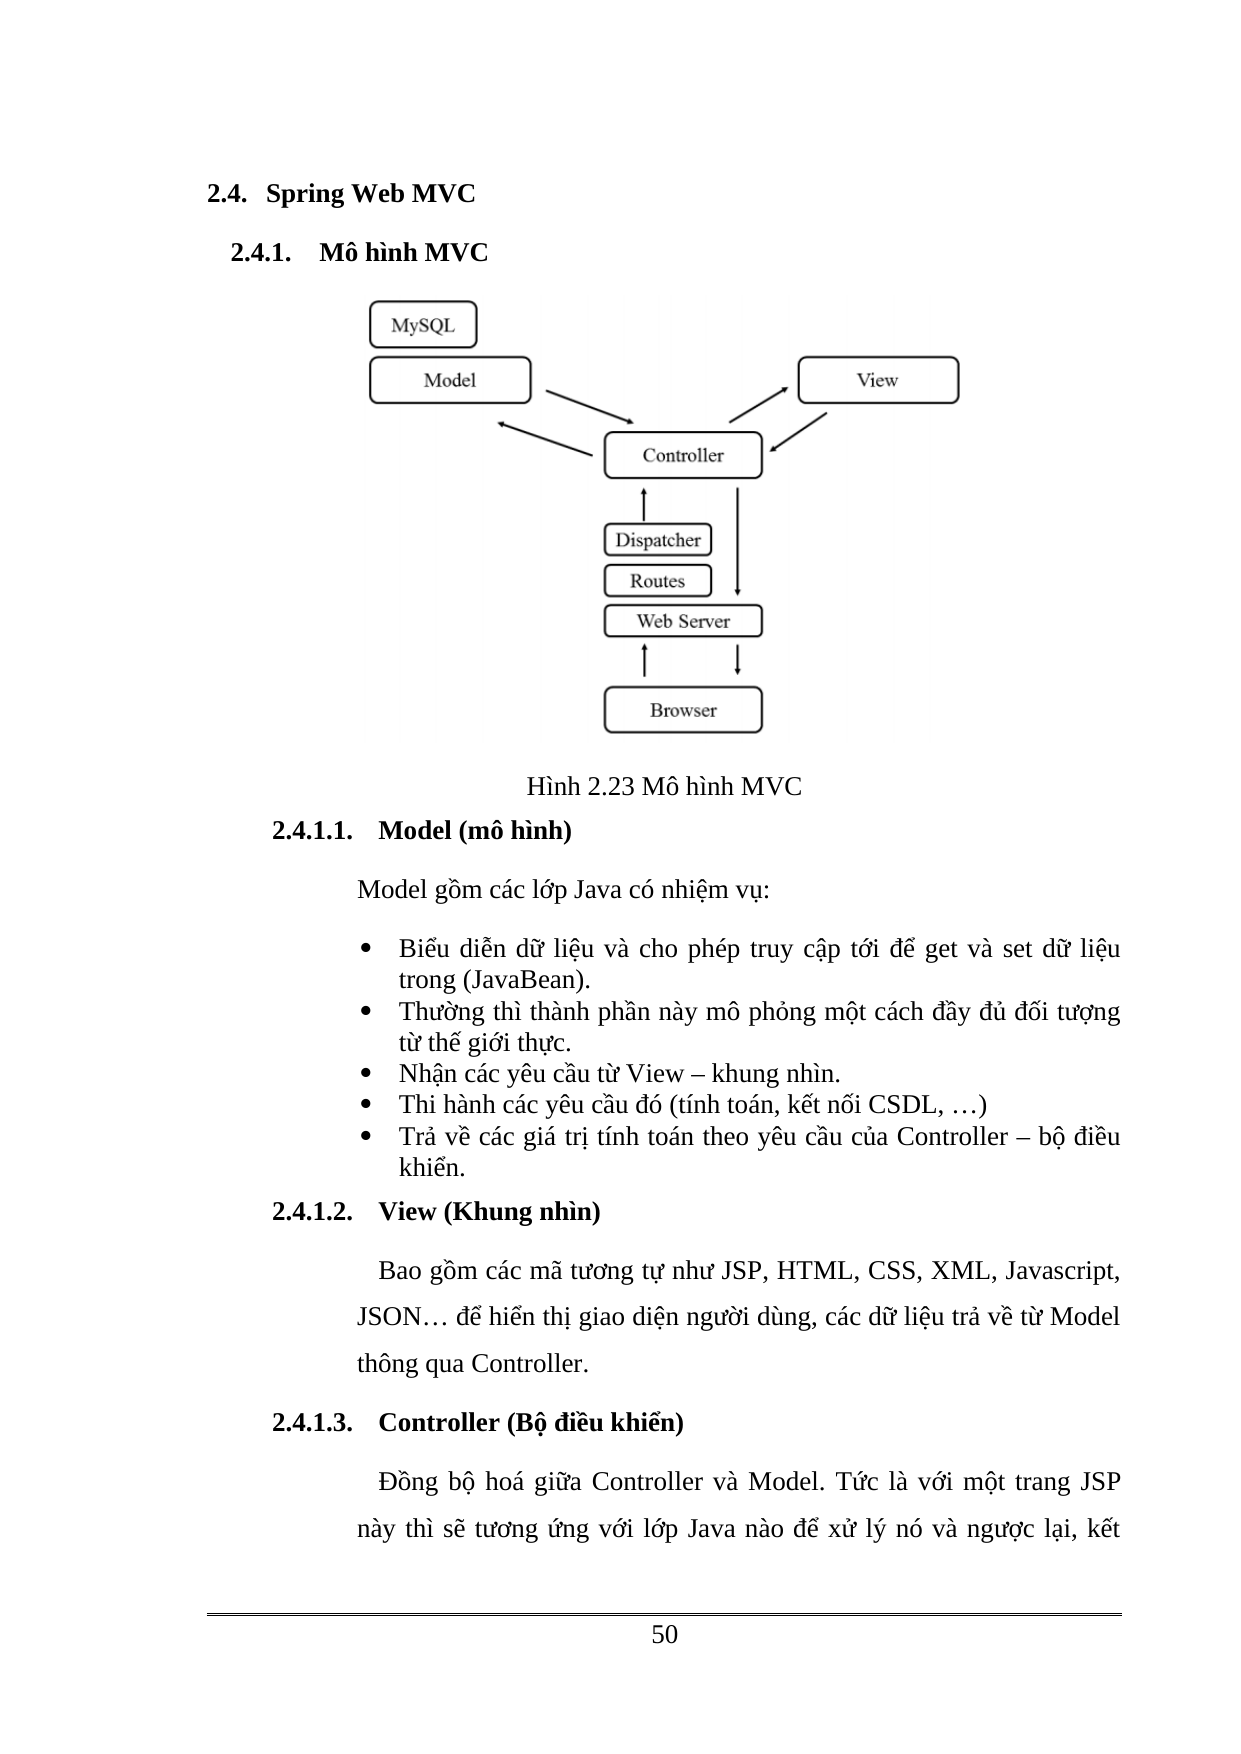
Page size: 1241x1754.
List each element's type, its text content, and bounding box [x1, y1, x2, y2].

text Model gồm các lớp Java có nhiệm vụ: [282, 873, 1122, 904]
list Thường thì thành phần này mô phỏng một cách đầy đủ đối tượng từ thế giới thực. [361, 995, 1122, 1057]
subtitle Spring Web MVC [207, 177, 1122, 208]
subtitle Model (mô hình) [272, 814, 1122, 845]
list Nhận các yêu cầu từ View – khung nhìn. [361, 1057, 1122, 1088]
list Thi hành các yêu cầu đó (tính toán, kết nối CSDL, …) [361, 1088, 1122, 1120]
subtitle Mô hình MVC [230, 236, 1122, 267]
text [357, 1465, 1122, 1543]
text Bao gồm các mã tương tự như JSP, HTML, CSS, XML, Javascript, JSON… để hiển thị giao diện người dùng, các dữ liệu trả về từ Model thông qua Controller. [357, 1254, 1122, 1378]
subtitle Controller (Bộ điều khiển) [272, 1406, 1122, 1437]
list Biểu diễn dữ liệu và cho phép truy cập tới để get và set dữ liệu trong (JavaBean). [361, 932, 1122, 995]
subtitle View (Khung nhìn) [272, 1194, 1122, 1226]
picture [364, 295, 965, 743]
list Trả về các giá trị tính toán theo yêu cầu của Controller – bộ điều khiển. [361, 1120, 1122, 1182]
